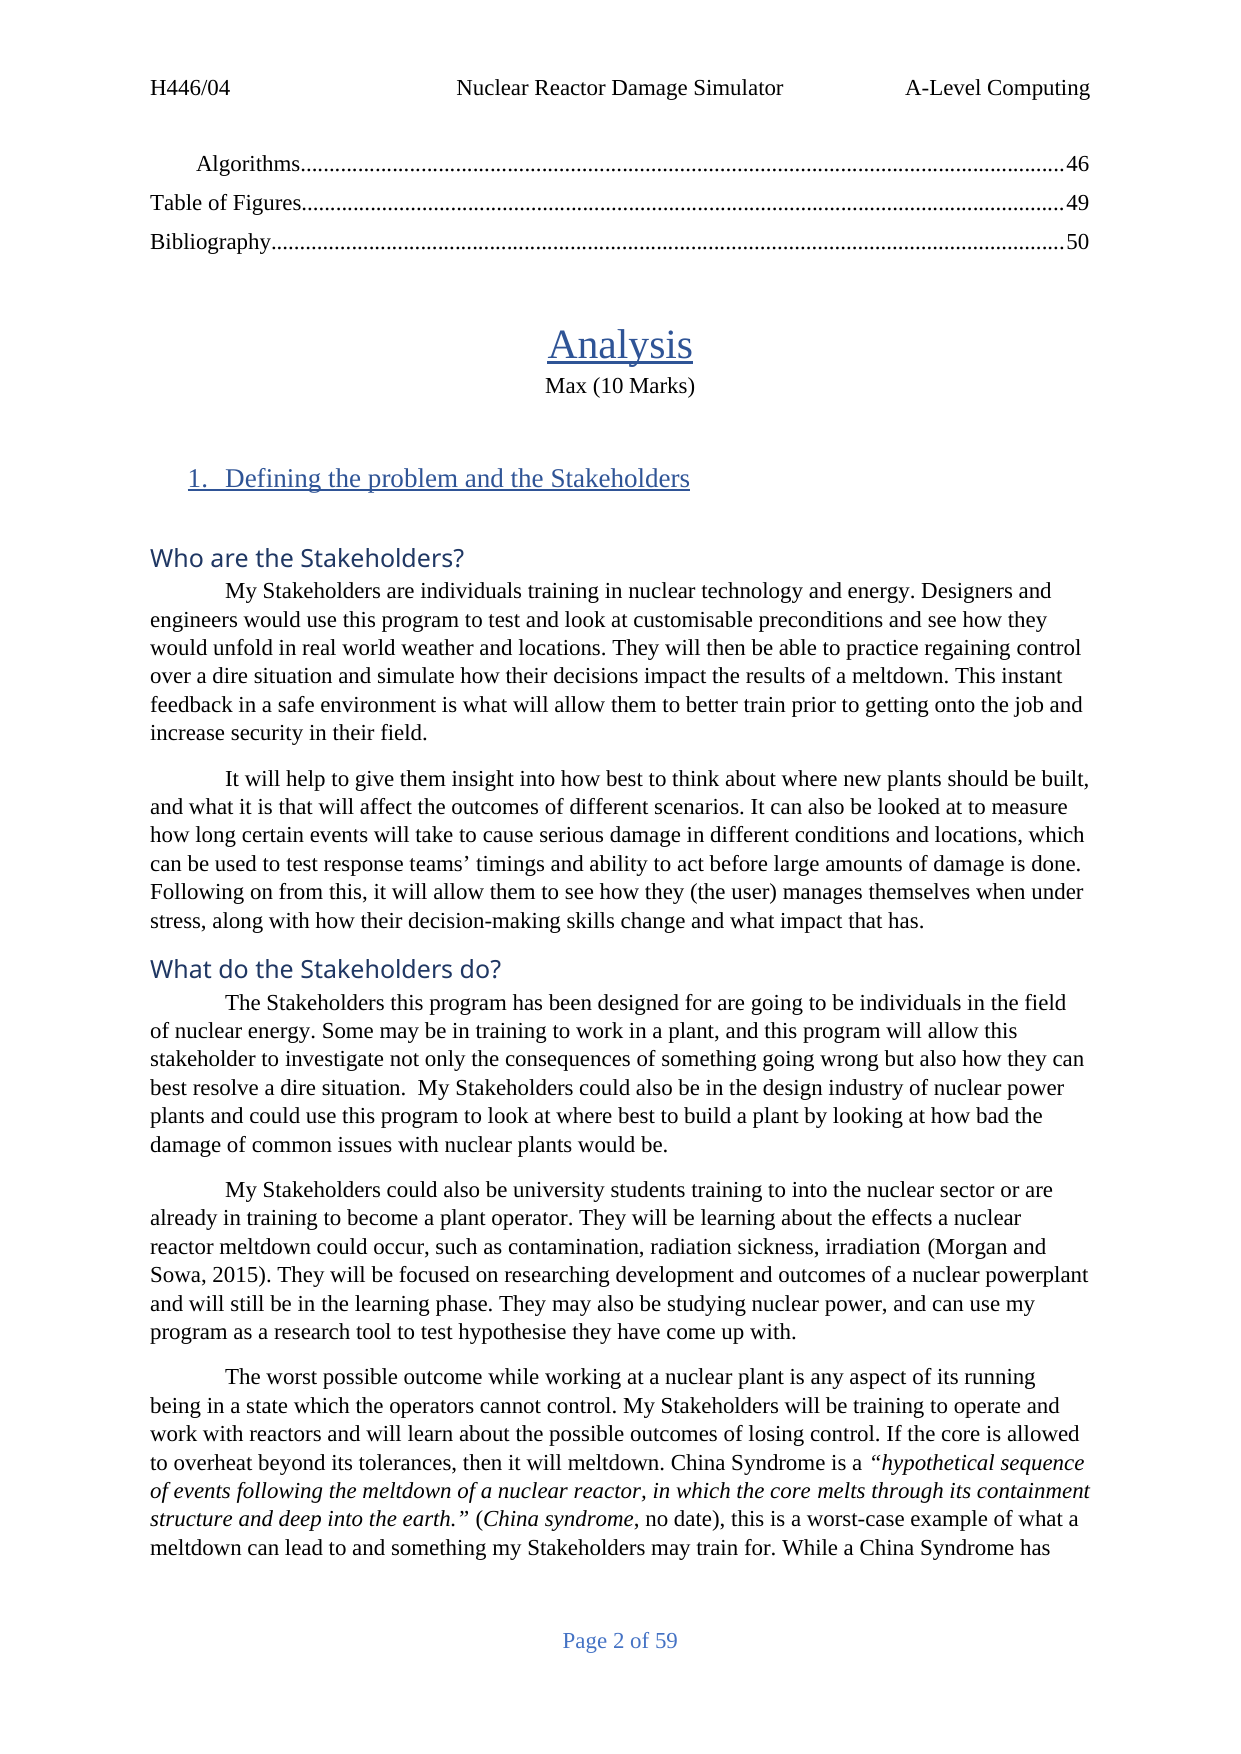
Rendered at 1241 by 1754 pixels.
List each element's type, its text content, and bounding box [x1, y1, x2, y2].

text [150, 1363, 1090, 1560]
text My Stakeholders are individuals training in nuclear technology and energy. Designers and engineers would use this program to test and look at customisable preconditions and see how they would unfold in real world weather and locations. They will then be able to practice regaining control over a dire situation and simulate how their decisions impact the results of a meltdown. This instant feedback in a safe environment is what will allow them to better train prior to getting onto the job and increase security in their field. [150, 577, 1090, 746]
text Max (10 Marks) [150, 372, 1090, 398]
text My Stakeholders could also be university students training to into the nuclear sector or are already in training to become a plant operator. They will be learning about the effects a nuclear reactor meltdown could occur, such as contamination, radiation sickness, irradiation (Morgan and Sowa, 2015). They will be focused on researching development and outcomes of a nuclear powerplant and will still be in the learning phase. They may also be studying nuclear power, and can use my program as a research tool to test hypothesise they have come up with. [150, 1176, 1090, 1344]
subtitle Who are the Stakeholders? [150, 541, 1090, 574]
text The Stakeholders this program has been designed for are going to be individuals in the field of nuclear energy. Some may be in training to work in a plant, and this program will allow this stakeholder to investigate not only the consequences of something going wrong but also how they can best resolve a dire situation. My Stakeholders could also be in the design industry of nuclear power plants and could use this program to look at where best to build a plant by looking at how bad the damage of common issues with nuclear plants would be. [150, 989, 1090, 1157]
text It will help to give them insight into how best to think about where new plants should be built, and what it is that will affect the outcomes of different scenarios. It can also be looked at to measure how long certain events will take to cause serious damage in different conditions and locations, which can be used to test response teams’ timings and ability to act before large amounts of damage is done. Following on from this, it will allow them to see how they (the user) manages themselves when under stress, along with how their decision-making skills change and what impact that has. [150, 764, 1090, 933]
subtitle Defining the problem and the Stakeholders [187, 462, 1090, 493]
subtitle Analysis [150, 320, 1090, 368]
subtitle What do the Stakeholders do? [150, 952, 1090, 986]
